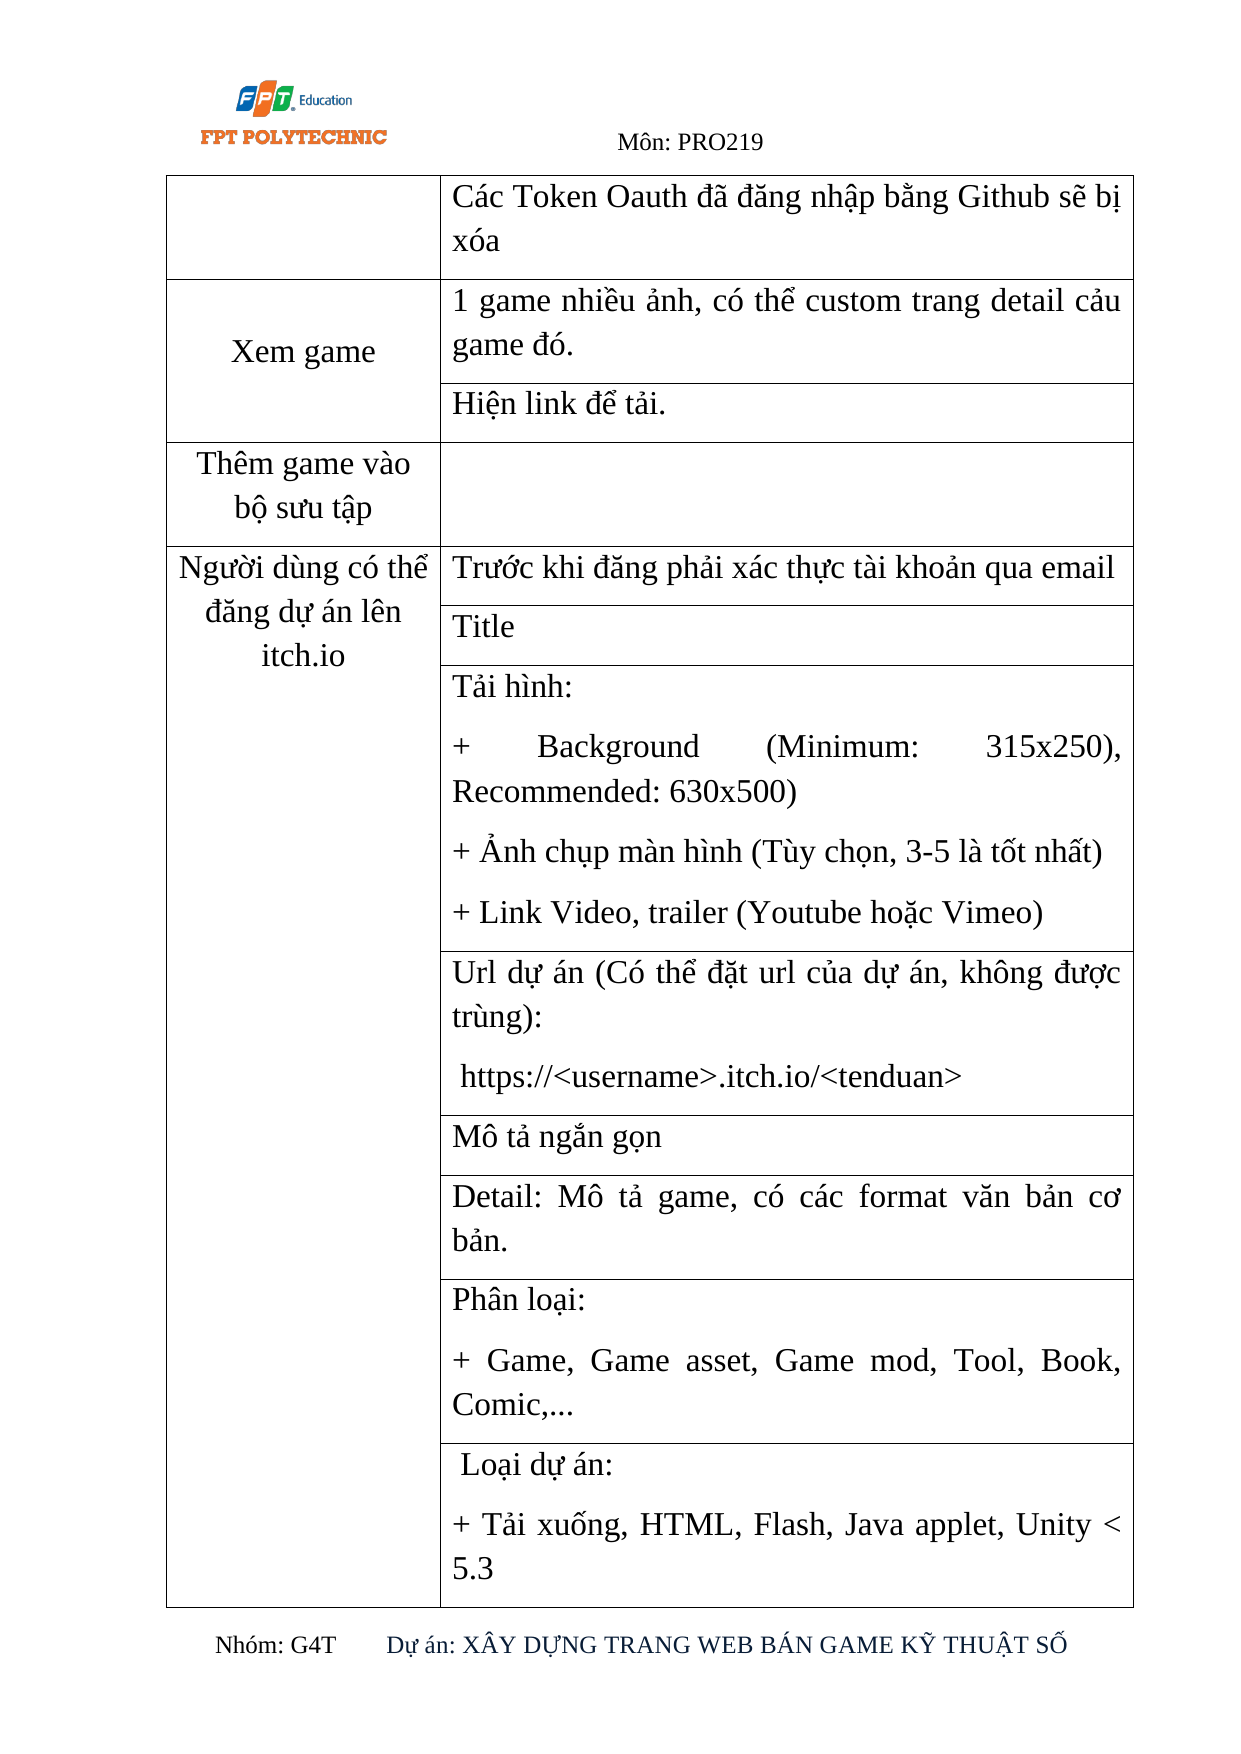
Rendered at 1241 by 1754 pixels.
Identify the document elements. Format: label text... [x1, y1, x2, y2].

table_cell Loại dự án: + Tải xuống, HTML, Flash, Java applet, Unity < 5.3 [441, 1444, 1133, 1607]
table_cell Url dự án (Có thể đặt url của dự án, không được trùng): https://<username>.itch.io/<tenduan> [441, 952, 1133, 1115]
table_cell Thêm game vào bộ sưu tập [167, 443, 440, 546]
table_cell Detail: Mô tả game, có các format văn bản cơ bản. [441, 1176, 1133, 1278]
table_cell Title [441, 606, 1133, 665]
picture [194, 75, 393, 150]
table_cell Tải hình: + Background (Minimum: 315x250), Recommended: 630x500) + Ảnh chụp màn hình (Tùy chọn, 3-5 là tốt nhất) + Link Video, trailer (Youtube hoặc Vimeo) [441, 666, 1133, 951]
table_cell Phân loại: + Game, Game asset, Game mod, Tool, Book, Comic,... [441, 1280, 1133, 1443]
table_cell Các Token Oauth đã đăng nhập bằng Github sẽ bị xóa [441, 176, 1133, 279]
table_cell [441, 443, 1133, 546]
table_cell Hiện link để tải. [441, 384, 1133, 442]
table_cell Người dùng có thể đăng dự án lên itch.io [167, 547, 440, 1607]
table_cell Mô tả ngắn gọn [441, 1116, 1133, 1175]
table_cell Trước khi đăng phải xác thực tài khoản qua email [441, 547, 1133, 605]
table_cell 1 game nhiều ảnh, có thể custom trang detail cảu game đó. [441, 280, 1133, 383]
table_cell Xem game [167, 280, 440, 442]
